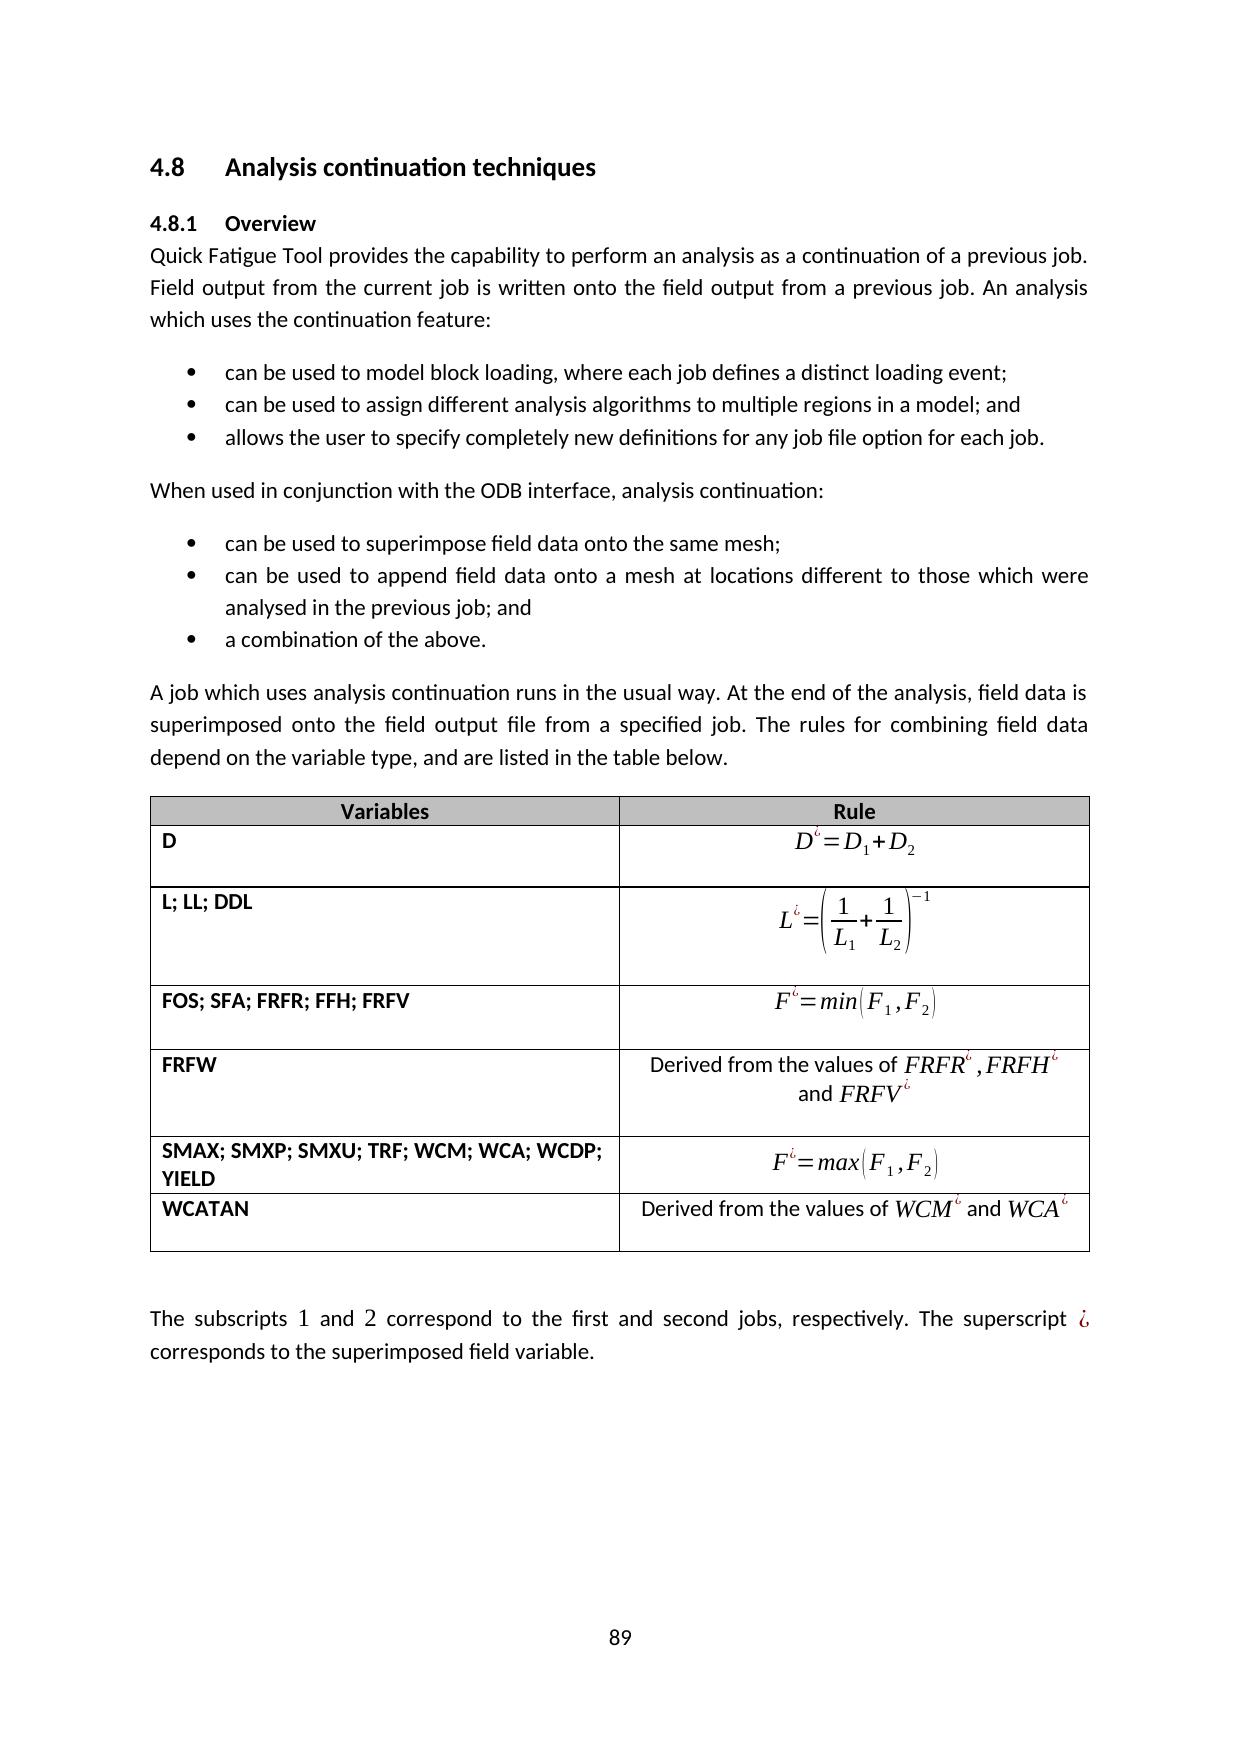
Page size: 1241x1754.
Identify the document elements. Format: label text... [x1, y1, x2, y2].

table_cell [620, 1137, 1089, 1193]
text A job which uses analysis continuation runs in the usual way. At the end of the analysis, field data is superimposed onto the field output file from a specified job. The rules for combining field data depend on the variable type, and are listed in the table below. [150, 678, 1090, 771]
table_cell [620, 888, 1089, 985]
text When used in conjunction with the ODB interface, analysis continuation: [150, 476, 1090, 504]
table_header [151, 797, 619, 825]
list can be used to assign different analysis algorithms to multiple regions in a model; and [187, 391, 1090, 418]
subtitle 4.8 Analysis continuation techniques [150, 150, 1090, 183]
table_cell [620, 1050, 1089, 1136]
list can be used to append field data onto a mesh at locations different to those which were analysed in the previous job; and [187, 561, 1090, 621]
text The subscripts and correspond to the first and second jobs, respectively. The superscript corresponds to the superimposed field variable. [150, 1304, 1090, 1365]
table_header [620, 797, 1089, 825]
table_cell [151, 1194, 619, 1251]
list a combination of the above. [187, 625, 1090, 653]
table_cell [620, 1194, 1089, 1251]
list allows the user to specify completely new definitions for any job file option for each job. [187, 423, 1090, 451]
text Quick Fatigue Tool provides the capability to perform an analysis as a continuation of a previous job. Field output from the current job is written onto the field output from a previous job. An analysis which uses the continuation feature: [150, 241, 1090, 333]
list can be used to model block loading, where each job defines a distinct loading event; [187, 358, 1090, 386]
list can be used to superimpose field data onto the same mesh; [187, 529, 1090, 557]
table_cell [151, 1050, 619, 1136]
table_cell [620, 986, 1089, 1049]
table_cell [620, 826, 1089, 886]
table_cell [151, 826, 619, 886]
subtitle 4.8.1 Overview [150, 209, 1090, 237]
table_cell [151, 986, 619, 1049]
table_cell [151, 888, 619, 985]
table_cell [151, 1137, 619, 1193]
